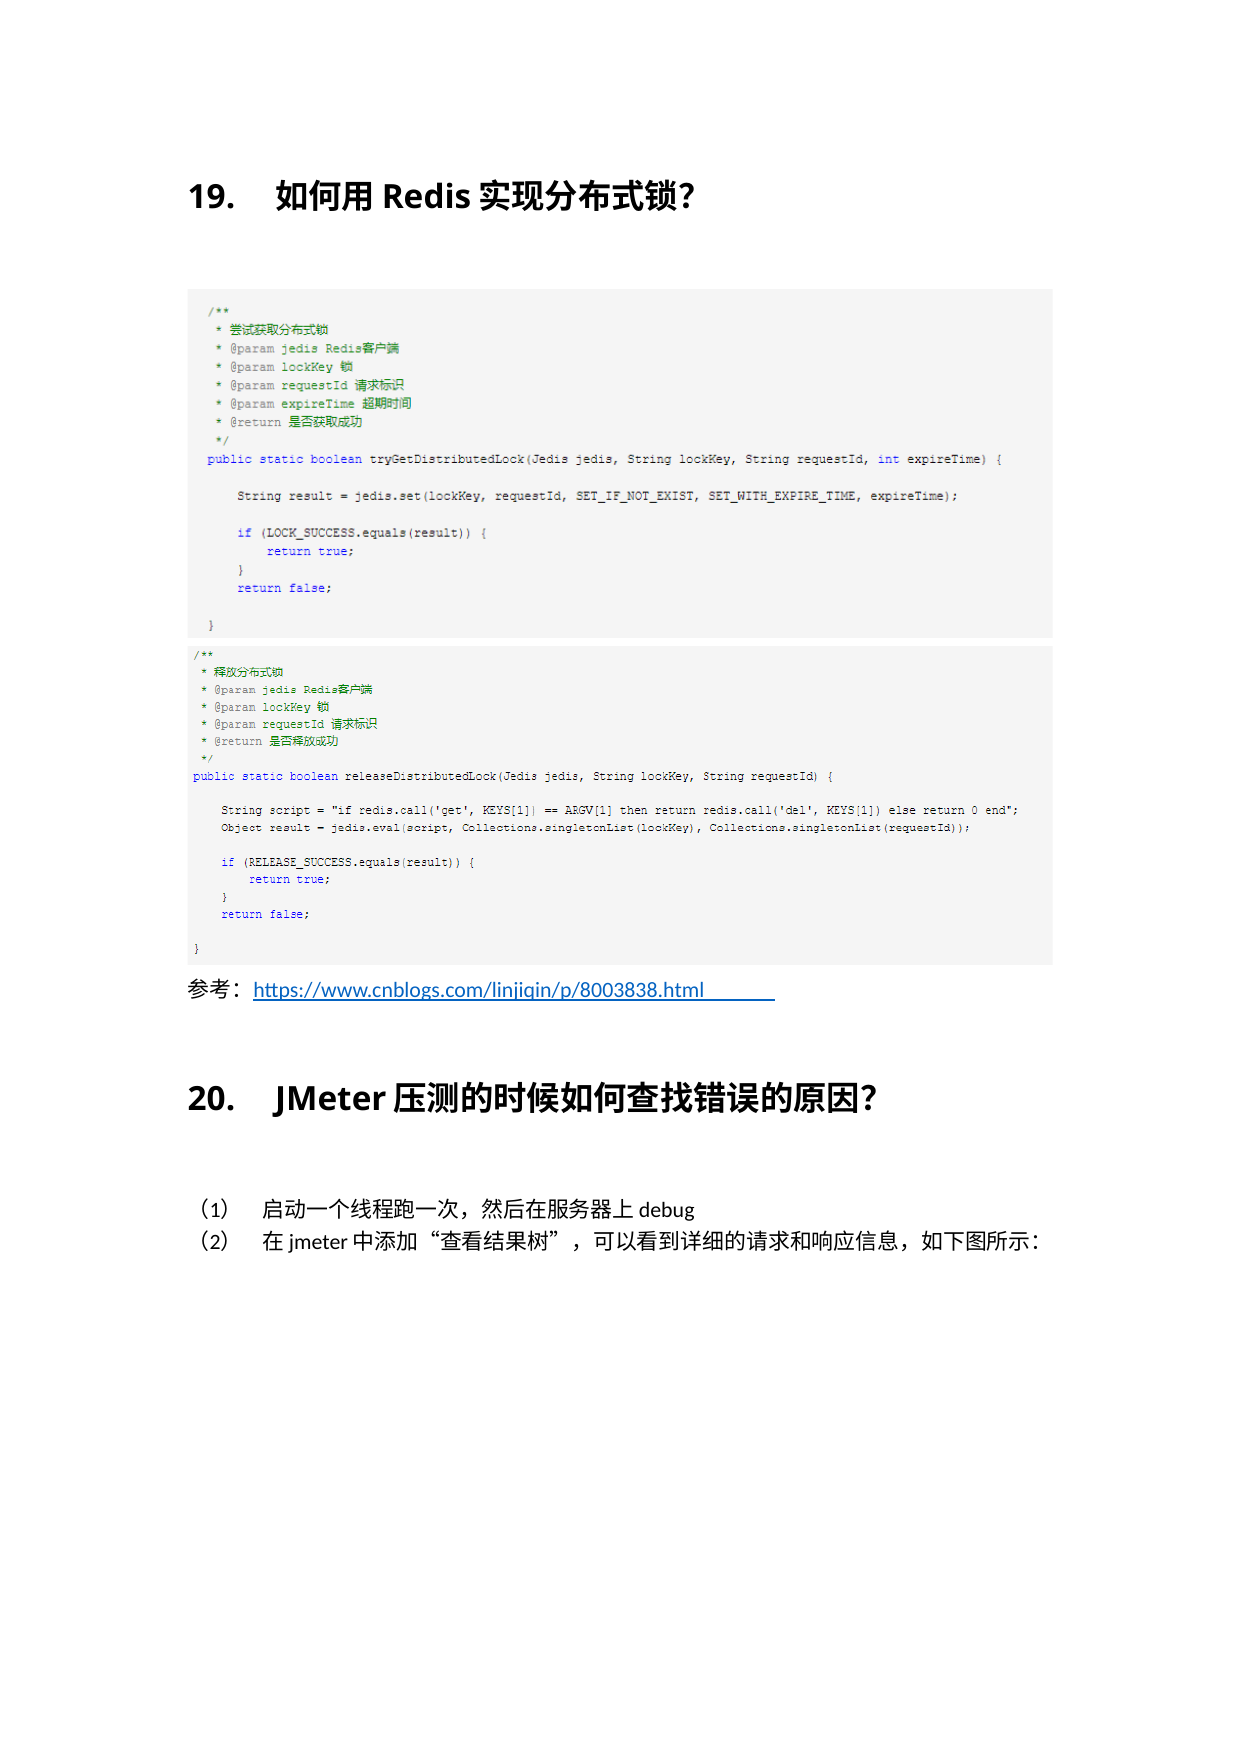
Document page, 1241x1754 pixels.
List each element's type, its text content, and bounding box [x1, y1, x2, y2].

list 在jmeter中添加“查看结果树”，可以看到详细的请求和响应信息，如下图所示： [187, 1224, 1053, 1256]
picture [187, 646, 1053, 965]
text 参考：https://www.cnblogs.com/linjiqin/p/8003838.html [187, 972, 1053, 1004]
subtitle JMeter压测的时候如何查找错误的原因？ [187, 1064, 1053, 1129]
picture [187, 289, 1053, 638]
list 启动一个线程跑一次，然后在服务器上debug [187, 1191, 1053, 1224]
subtitle 如何用Redis实现分布式锁？ [187, 162, 1053, 227]
